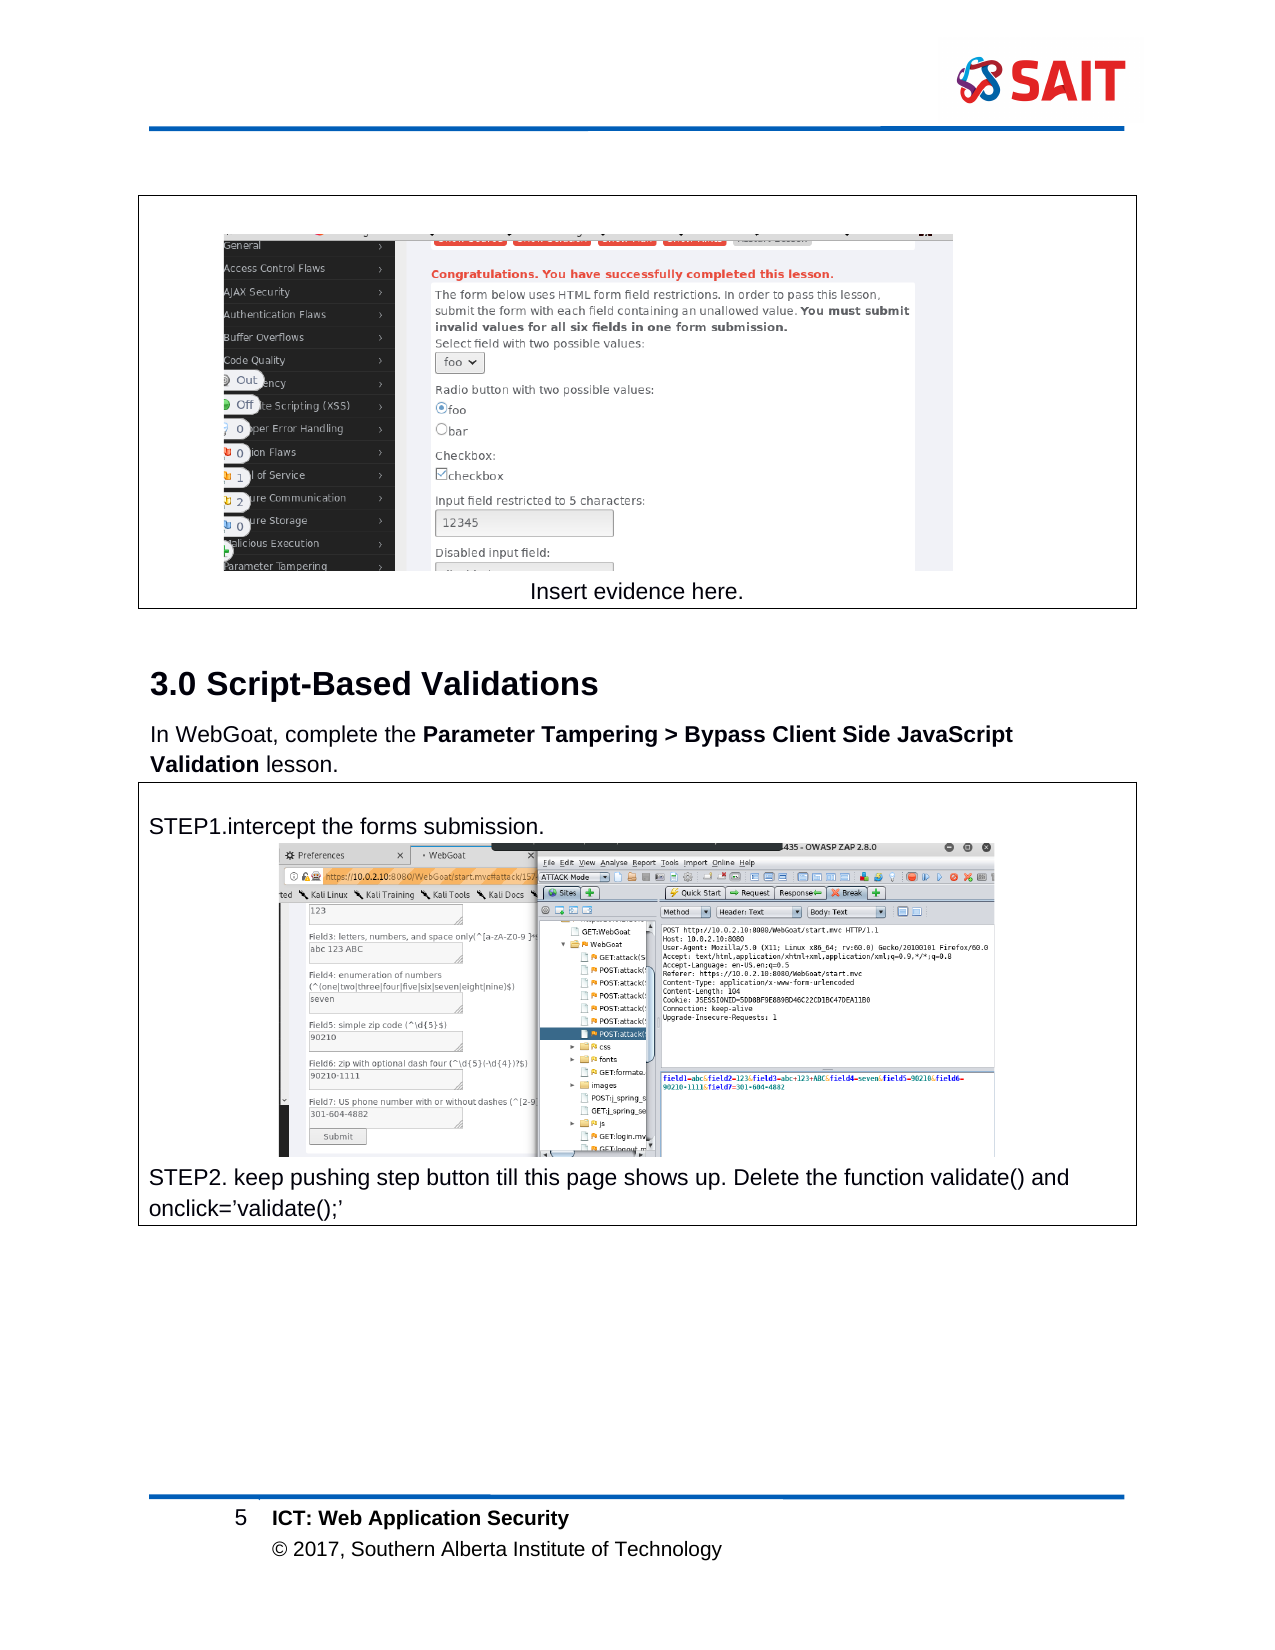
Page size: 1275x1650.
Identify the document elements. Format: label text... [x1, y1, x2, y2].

picture [278, 843, 995, 1157]
picture [937, 37, 1145, 123]
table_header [139, 196, 1136, 608]
picture [223, 234, 953, 571]
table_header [139, 783, 1136, 1225]
subtitle 3.0 Script-Based Validations [150, 664, 1125, 703]
text In WebGoat, complete the Parameter Tampering > Bypass Client Side JavaScript Validation lesson. [150, 721, 1125, 778]
